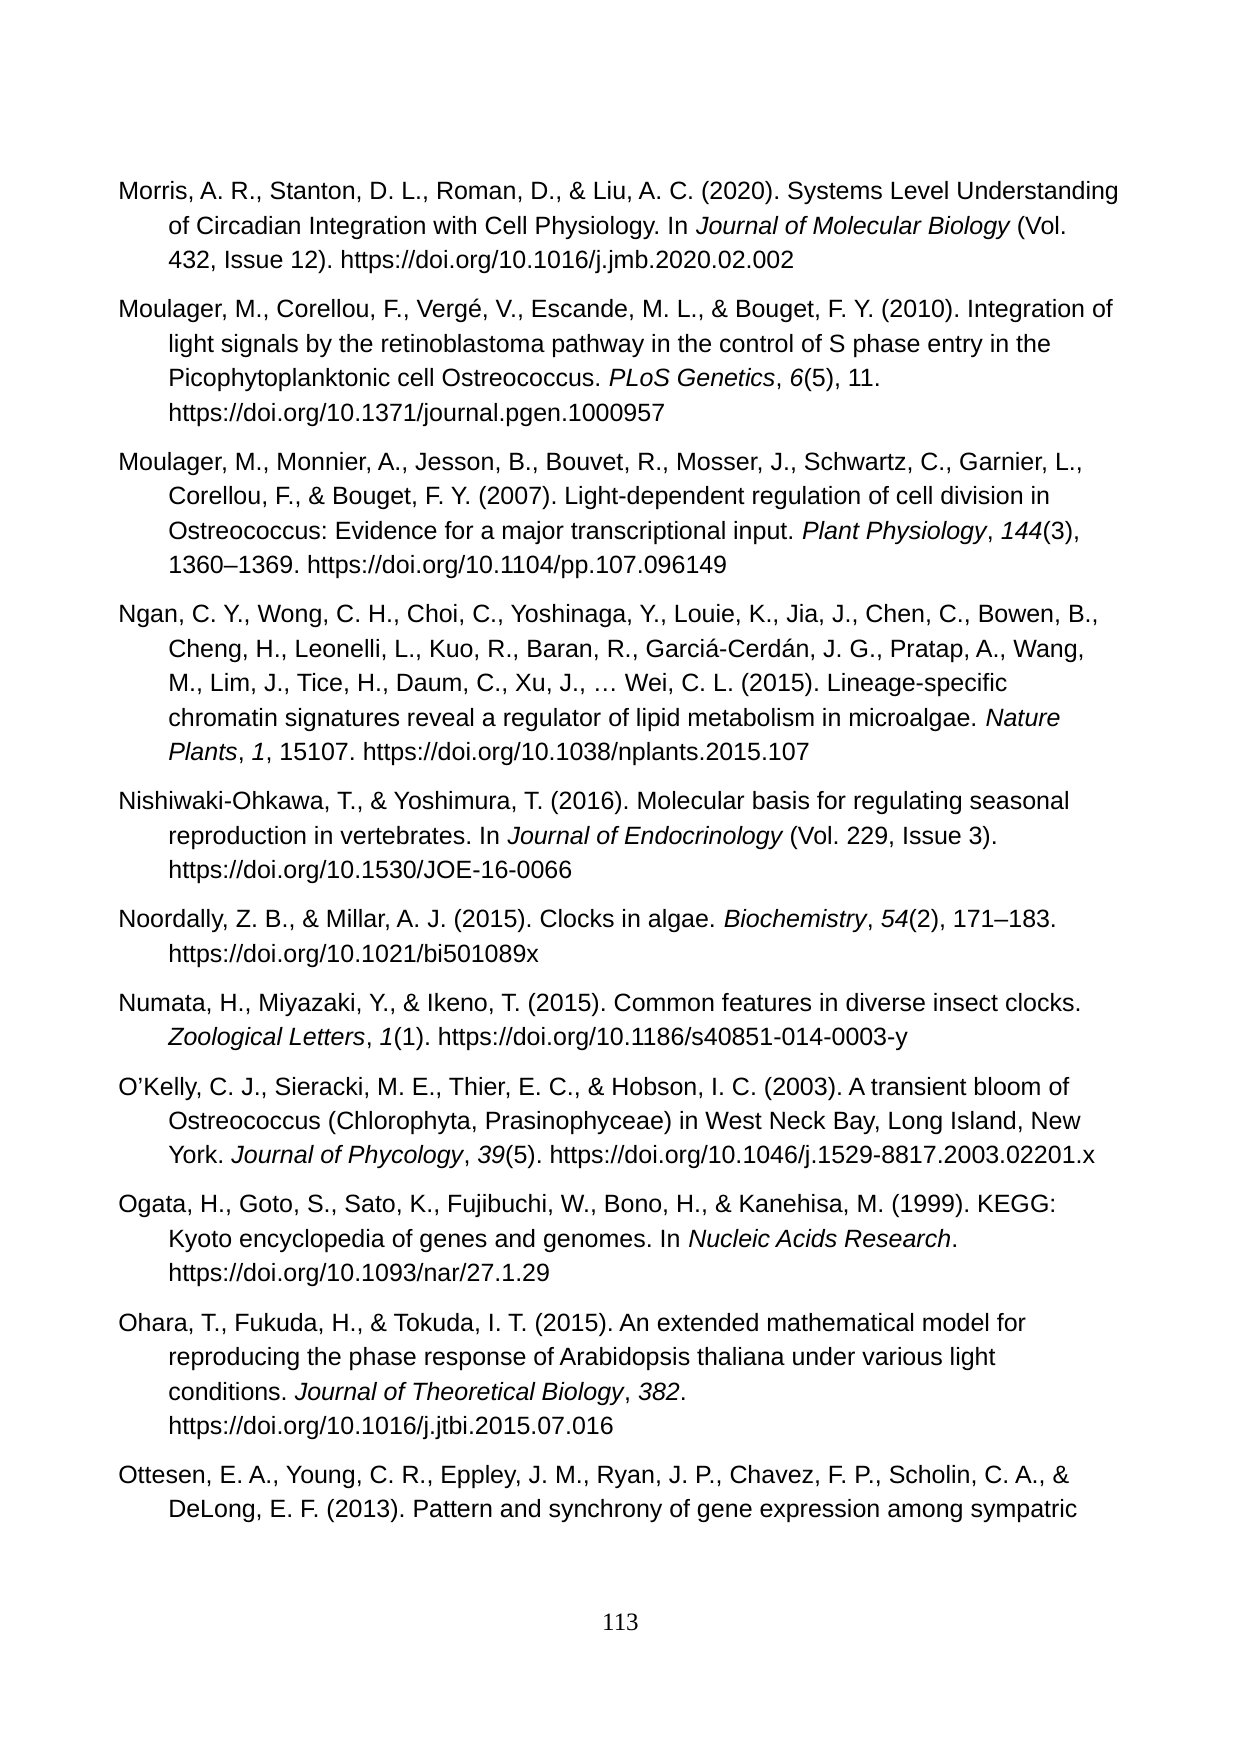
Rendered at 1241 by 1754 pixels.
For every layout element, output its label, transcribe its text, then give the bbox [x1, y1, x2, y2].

text Ngan, C. Y., Wong, C. H., Choi, C., Yoshinaga, Y., Louie, K., Jia, J., Chen, C., Bowen, B., Cheng, H., Leonelli, L., Kuo, R., Baran, R., Garciá-Cerdán, J. G., Pratap, A., Wang, M., Lim, J., Tice, H., Daum, C., Xu, J., … Wei, C. L. (2015). Lineage-specific chromatin signatures reveal a regulator of lipid metabolism in microalgae. Nature Plants, 1, 15107. https://doi.org/10.1038/nplants.2015.107 [118, 599, 1122, 766]
text Moulager, M., Monnier, A., Jesson, B., Bouvet, R., Mosser, J., Schwartz, C., Garnier, L., Corellou, F., & Bouget, F. Y. (2007). Light-dependent regulation of cell division in Ostreococcus: Evidence for a major transcriptional input. Plant Physiology, 144(3), 1360–1369. https://doi.org/10.1104/pp.107.096149 [118, 447, 1122, 579]
text O’Kelly, C. J., Sieracki, M. E., Thier, E. C., & Hobson, I. C. (2003). A transient bloom of Ostreococcus (Chlorophyta, Prasinophyceae) in West Neck Bay, Long Island, New York. Journal of Phycology, 39(5). https://doi.org/10.1046/j.1529-8817.2003.02201.x [118, 1071, 1122, 1169]
text Morris, A. R., Stanton, D. L., Roman, D., & Liu, A. C. (2020). Systems Level Understanding of Circadian Integration with Cell Physiology. In Journal of Molecular Biology (Vol. 432, Issue 12). https://doi.org/10.1016/j.jmb.2020.02.002 [118, 176, 1122, 274]
text Nishiwaki-Ohkawa, T., & Yoshimura, T. (2016). Molecular basis for regulating seasonal reproduction in vertebrates. In Journal of Endocrinology (Vol. 229, Issue 3). https://doi.org/10.1530/JOE-16-0066 [118, 786, 1122, 884]
text Noordally, Z. B., & Millar, A. J. (2015). Clocks in algae. Biochemistry, 54(2), 171–183. https://doi.org/10.1021/bi501089x [118, 904, 1122, 968]
text Numata, H., Miyazaki, Y., & Ikeno, T. (2015). Common features in diverse insect clocks. Zoological Letters, 1(1). https://doi.org/10.1186/s40851-014-0003-y [118, 988, 1122, 1051]
text Ohara, T., Fukuda, H., & Tokuda, I. T. (2015). An extended mathematical model for reproducing the phase response of Arabidopsis thaliana under various light conditions. Journal of Theoretical Biology, 382. https://doi.org/10.1016/j.jtbi.2015.07.016 [118, 1307, 1122, 1440]
text Ogata, H., Goto, S., Sato, K., Fujibuchi, W., Bono, H., & Kanehisa, M. (1999). KEGG: Kyoto encyclopedia of genes and genomes. In Nucleic Acids Research. https://doi.org/10.1093/nar/27.1.29 [118, 1189, 1122, 1287]
text Moulager, M., Corellou, F., Vergé, V., Escande, M. L., & Bouget, F. Y. (2010). Integration of light signals by the retinoblastoma pathway in the control of S phase entry in the Picophytoplanktonic cell Ostreococcus. PLoS Genetics, 6(5), 11. https://doi.org/10.1371/journal.pgen.1000957 [118, 294, 1122, 427]
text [118, 1460, 1122, 1523]
